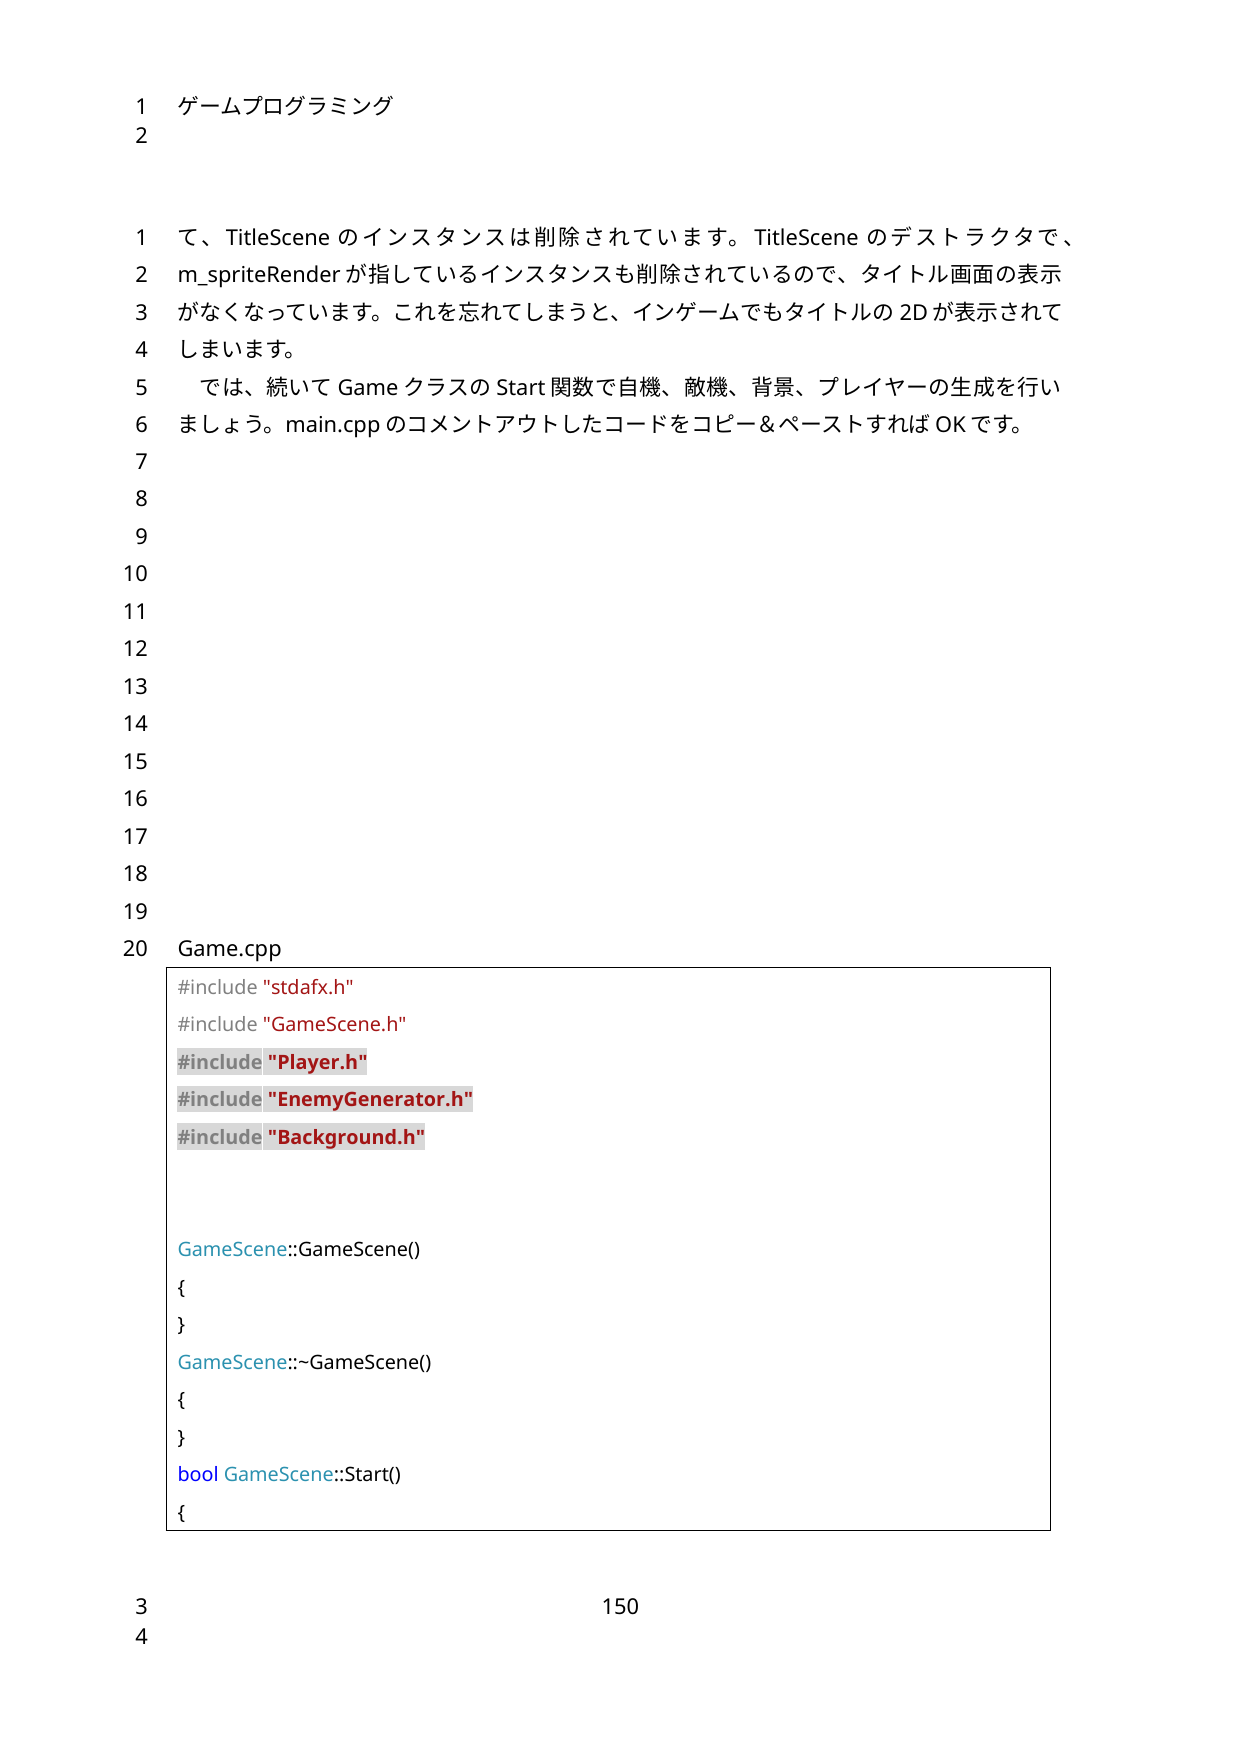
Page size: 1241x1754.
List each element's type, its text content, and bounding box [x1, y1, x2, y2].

text では、続いてGameクラスのStart関数で自機、敵機、背景、プレイヤーの生成を行いましょう。main.cppのコメントアウトしたコードをコピー＆ペーストすればOKです。 [177, 367, 1063, 442]
text Game.cpp [177, 929, 1063, 967]
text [177, 217, 1063, 367]
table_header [167, 968, 1050, 1530]
